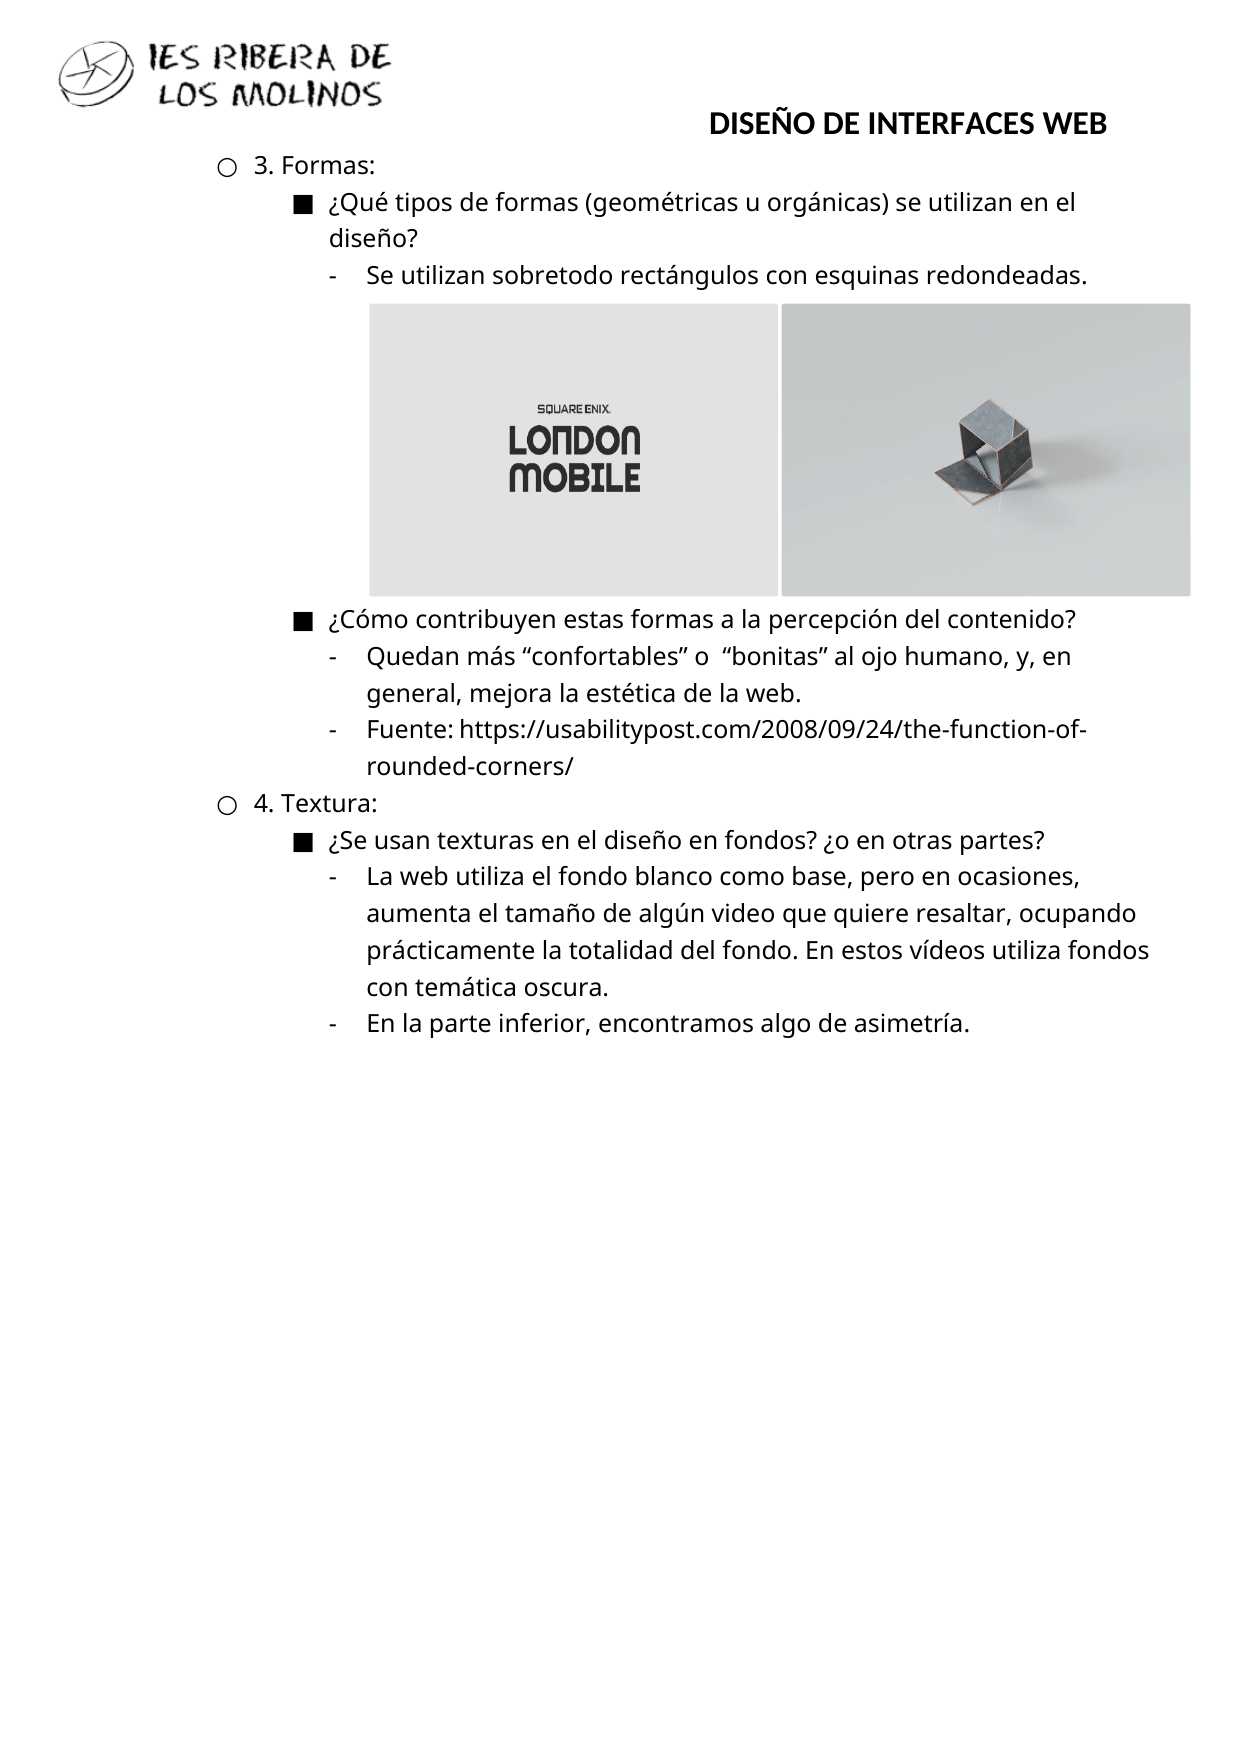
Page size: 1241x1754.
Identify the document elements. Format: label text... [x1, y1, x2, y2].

list Quedan más “confortables” o “bonitas” al ojo humano, y, en general, mejora la estética de la web. [328, 638, 1152, 709]
list La web utiliza el fondo blanco como base, pero en ocasiones, aumenta el tamaño de algún video que quiere resaltar, ocupando prácticamente la totalidad del fondo. En estos vídeos utiliza fondos con temática oscura. [328, 859, 1152, 1003]
list ¿Se usan texturas en el diseño en fondos? ¿o en otras partes? [291, 822, 1152, 856]
list Fuente: https://usabilitypost.com/2008/09/24/the-function-of-rounded-corners/ [328, 712, 1152, 783]
picture [56, 18, 394, 131]
picture [366, 294, 1195, 600]
list ¿Qué tipos de formas (geométricas u orgánicas) se utilizan en el diseño? [291, 184, 1152, 255]
list ¿Cómo contribuyen estas formas a la percepción del contenido? [291, 602, 1152, 636]
list 4. Textura: [216, 786, 1152, 819]
list Se utilizan sobretodo rectángulos con esquinas redondeadas. [328, 258, 1152, 292]
list En la parte inferior, encontramos algo de asimetría. [328, 1006, 1152, 1040]
list 3. Formas: [216, 148, 1152, 182]
